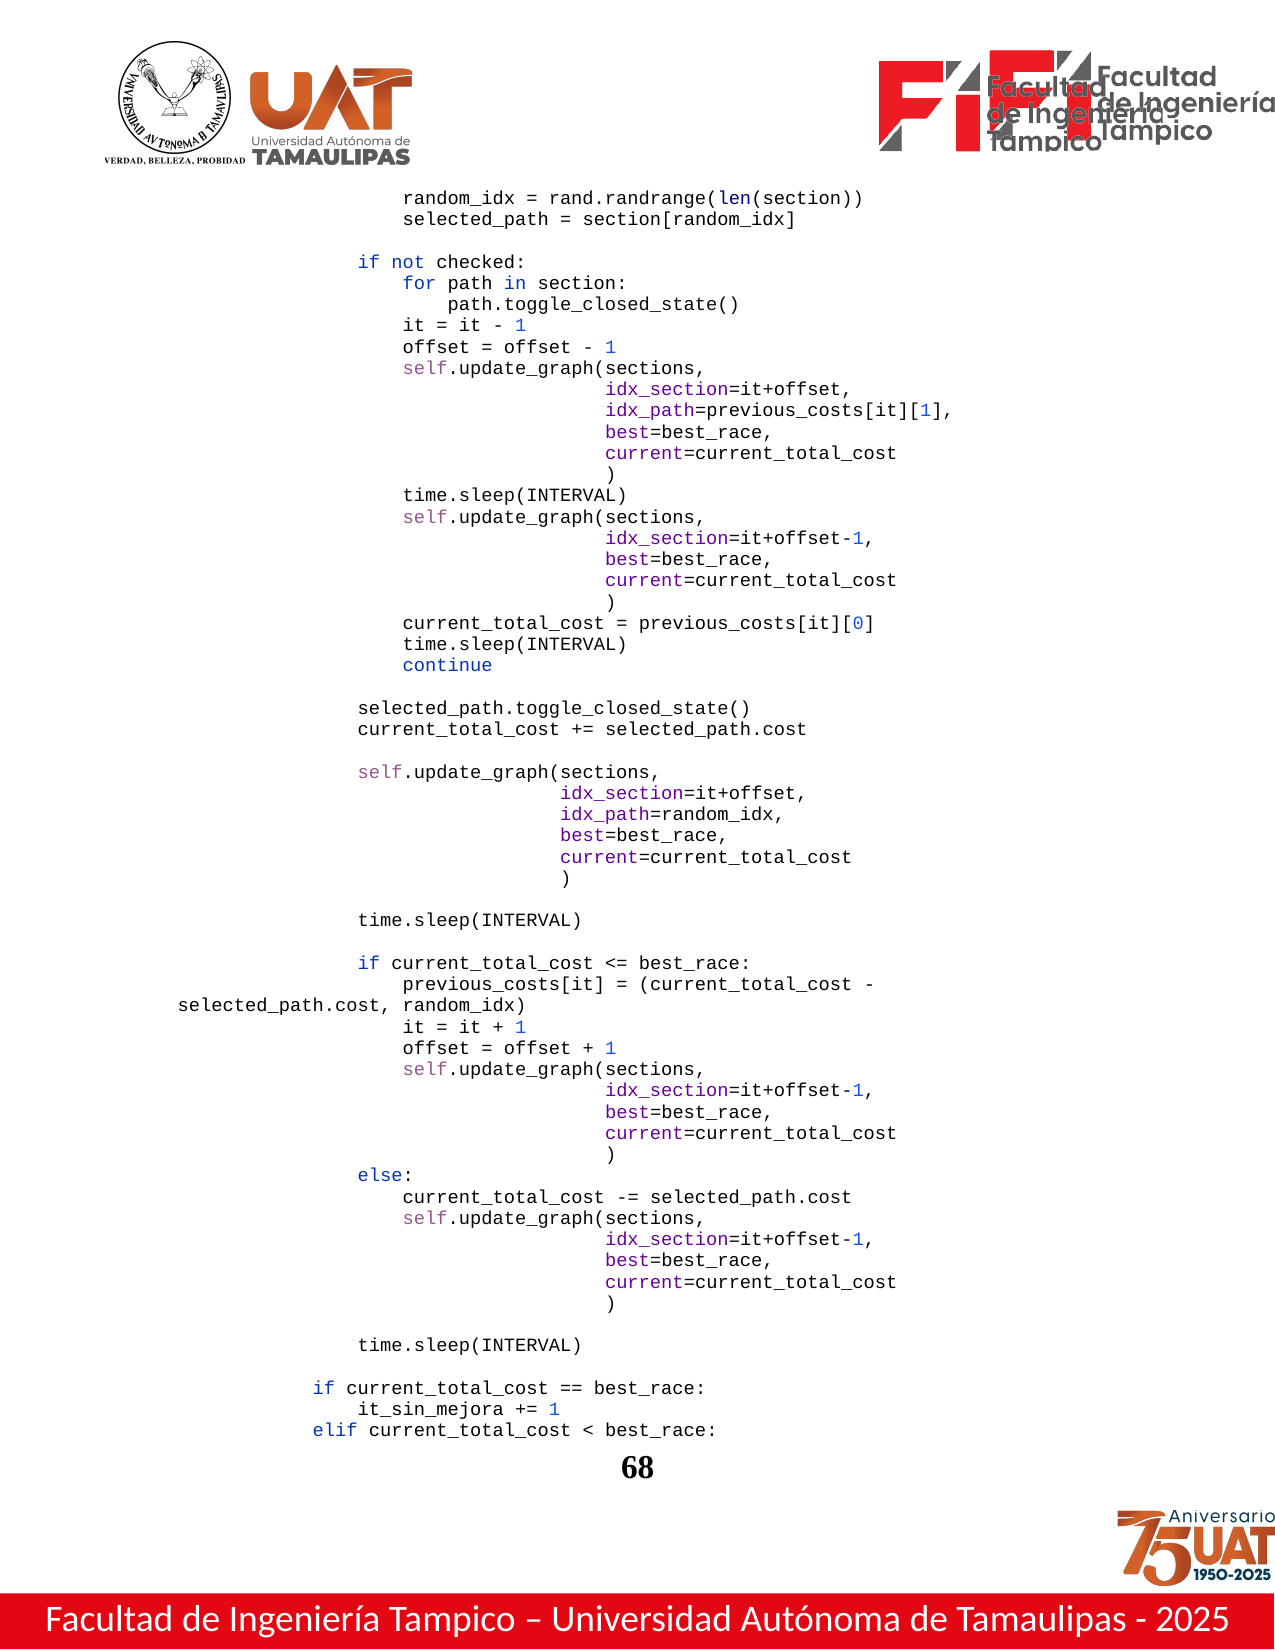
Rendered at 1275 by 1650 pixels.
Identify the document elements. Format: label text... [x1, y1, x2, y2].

picture [104, 41, 413, 165]
picture [1117, 1510, 1275, 1586]
picture [878, 50, 1275, 152]
